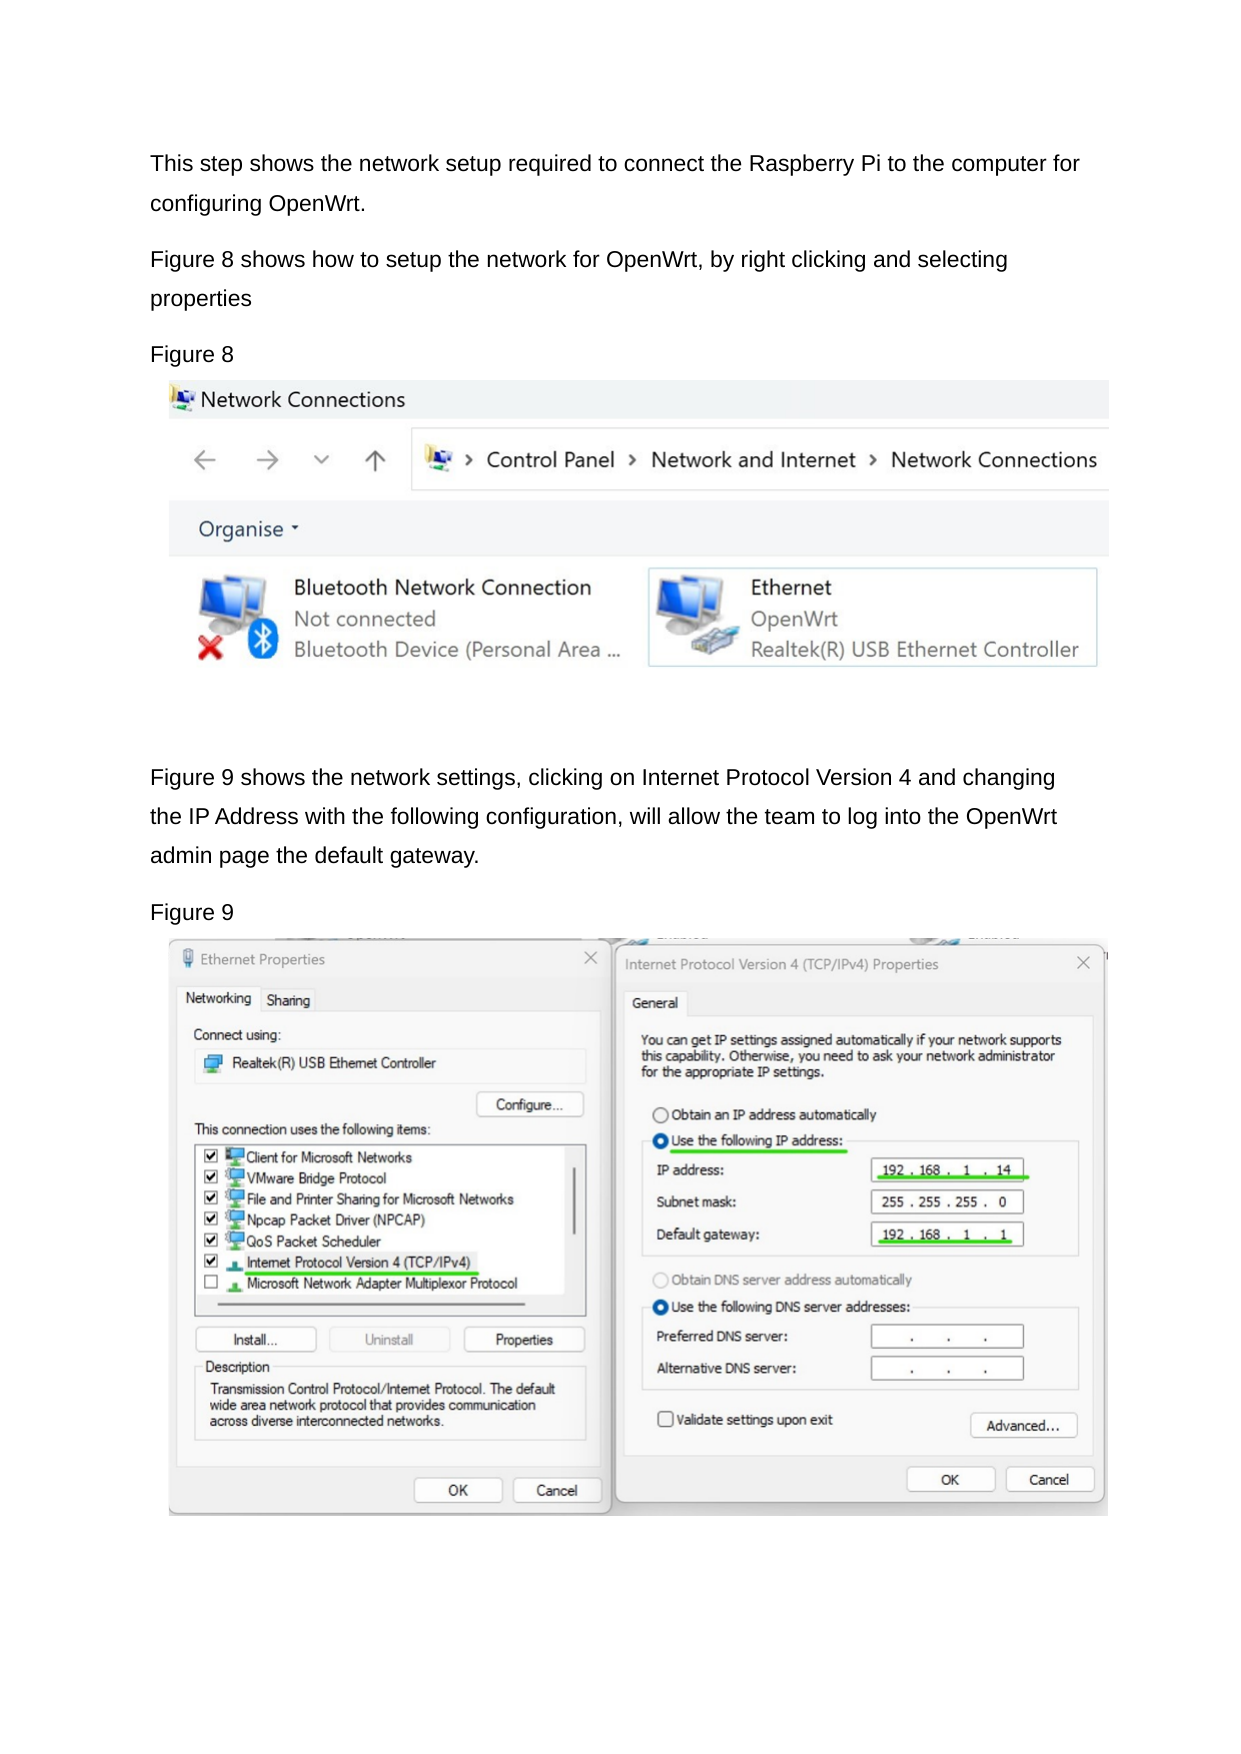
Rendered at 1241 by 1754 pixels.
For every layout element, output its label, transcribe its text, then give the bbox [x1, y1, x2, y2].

text Figure 8 [150, 341, 1090, 734]
text Figure 9 [150, 899, 1090, 1520]
text Figure 9 shows the network settings, clicking on Internet Protocol Version 4 and changing the IP Address with the following configuration, will allow the team to log into the OpenWrt admin page the default gateway. [150, 763, 1090, 869]
text Figure 8 shows how to setup the network for OpenWrt, by right clicking and selecting properties [150, 246, 1090, 311]
text This step shows the network setup required to connect the Raspberry Pi to the computer for configuring OpenWrt. [150, 150, 1090, 216]
